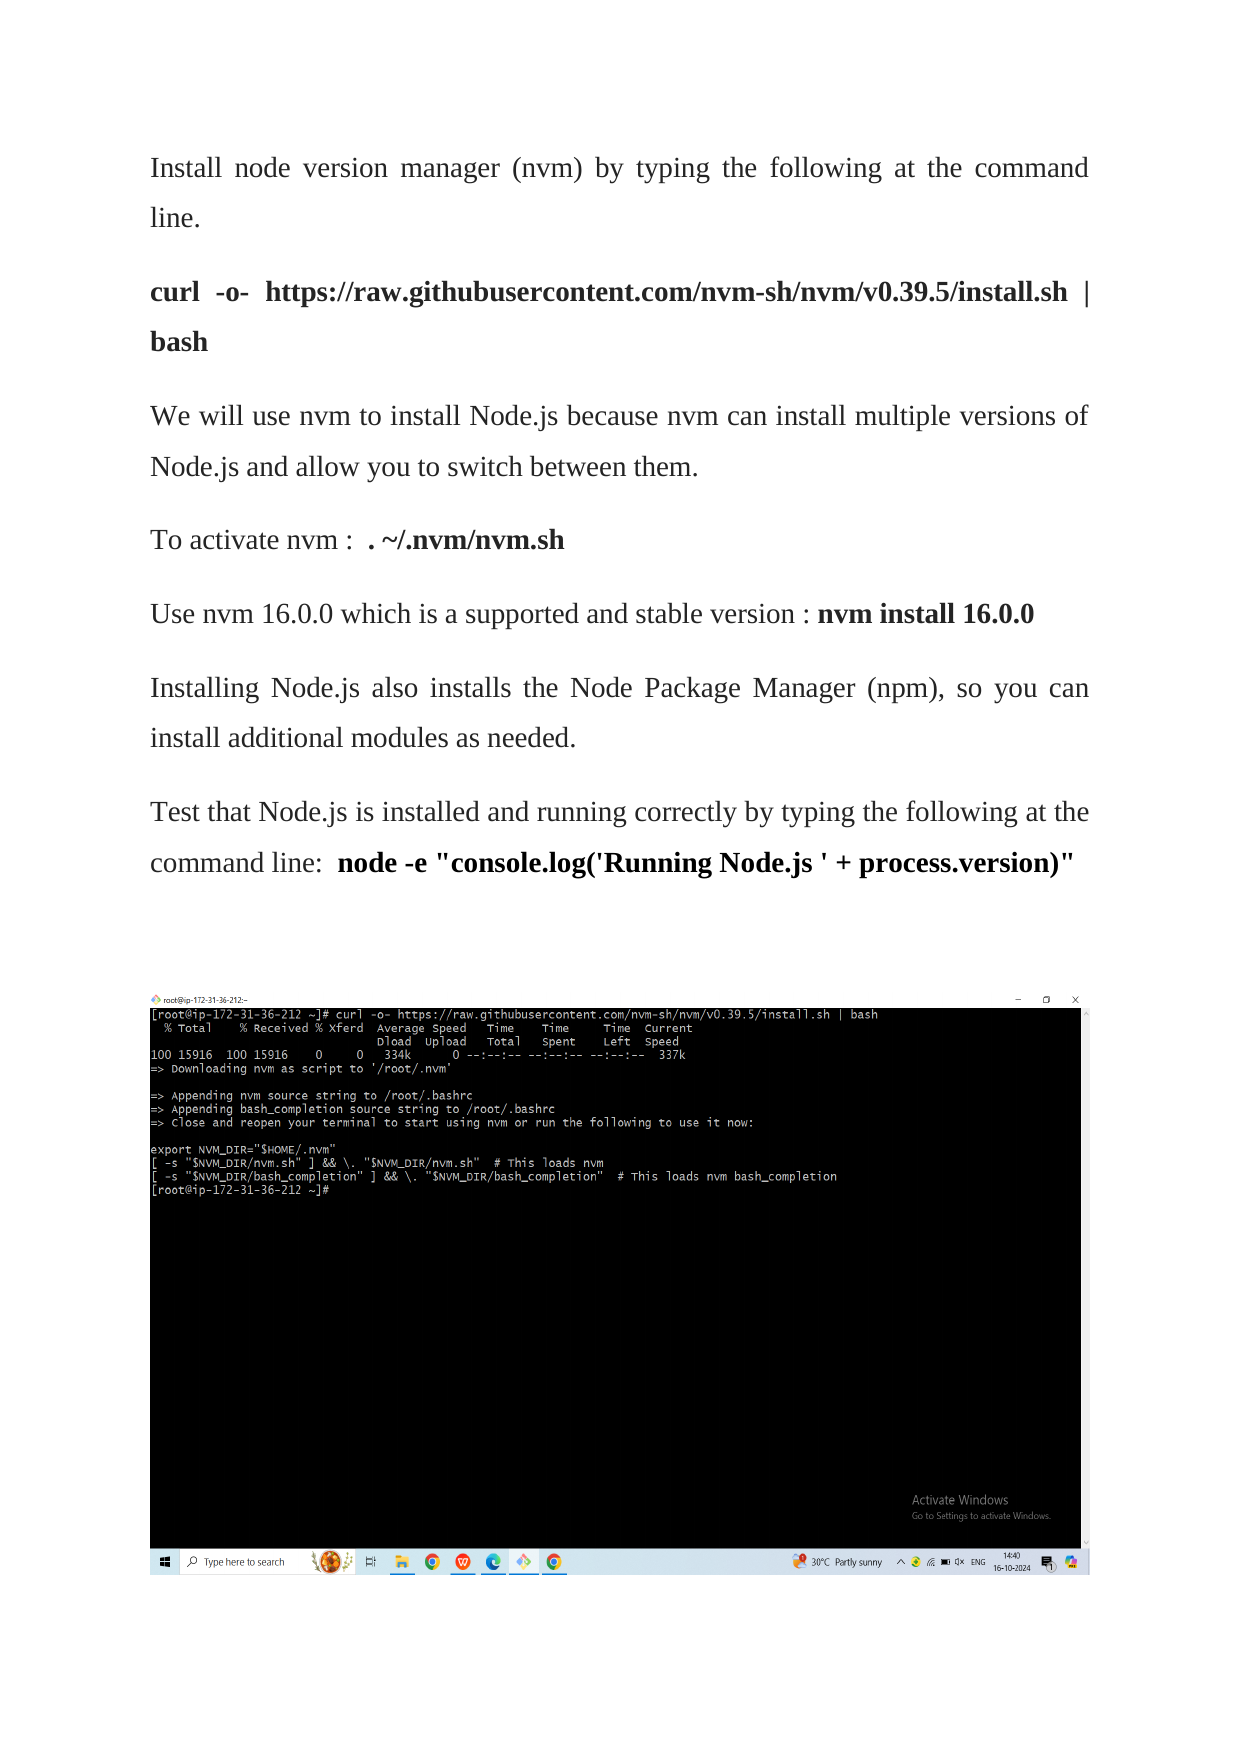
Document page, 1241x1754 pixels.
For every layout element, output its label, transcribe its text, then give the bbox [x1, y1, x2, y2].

text Installing Node.js also installs the Node Package Manager (npm), so you can install additional modules as needed. [150, 670, 1090, 754]
text Install node version manager (nvm) by typing the following at the command line. [150, 150, 1090, 234]
text Use nvm 16.0.0 which is a supported and stable version : nvm install 16.0.0 [150, 596, 1090, 630]
picture [150, 992, 1090, 1575]
text Test that Node.js is installed and running correctly by typing the following at the command line: node -e "console.log('Running Node.js ' + process.version)" [150, 794, 1090, 878]
text We will use nvm to install Node.js because nvm can install multiple versions of Node.js and allow you to switch between them. [150, 398, 1090, 482]
text To activate nvm : . ~/.nvm/nvm.sh [150, 522, 1090, 556]
text curl -o- https://raw.githubusercontent.com/nvm-sh/nvm/v0.39.5/install.sh | bash [150, 274, 1090, 358]
